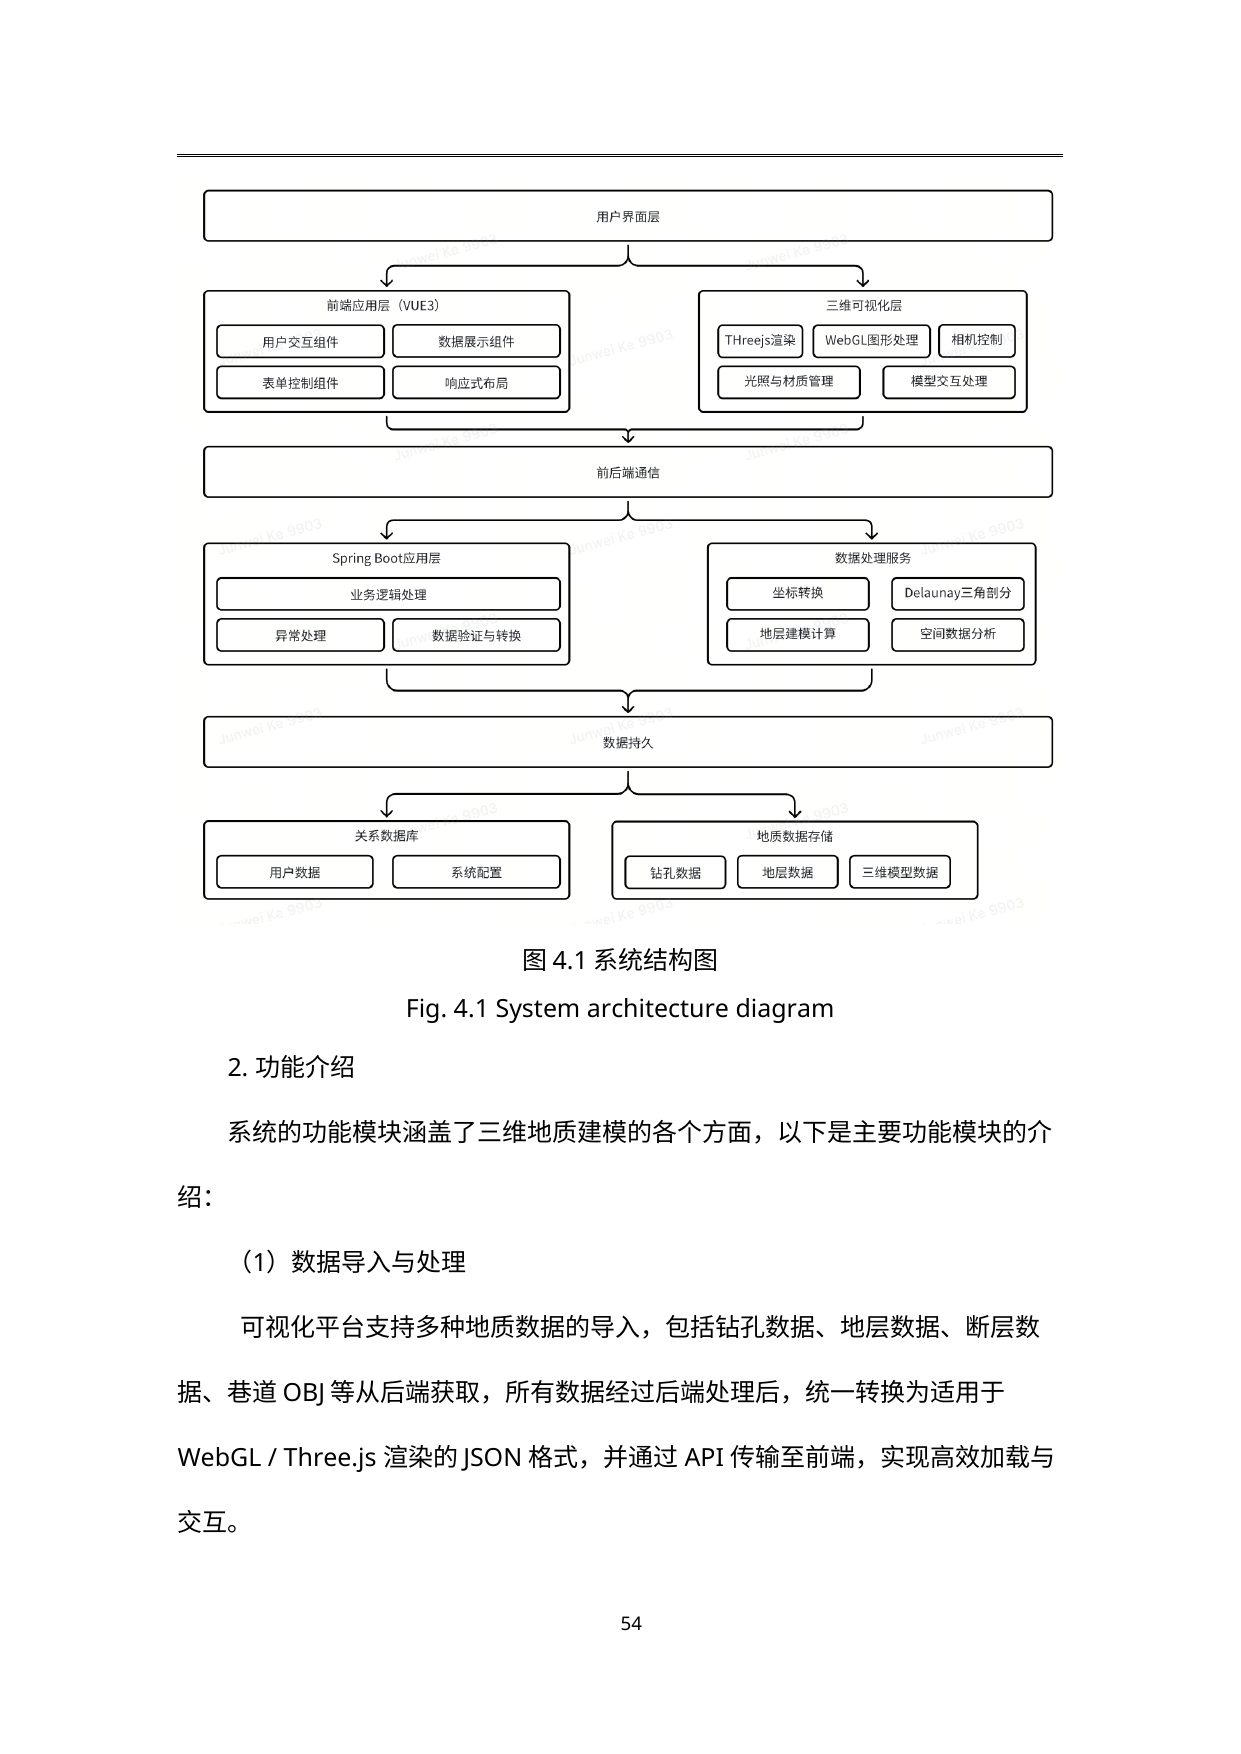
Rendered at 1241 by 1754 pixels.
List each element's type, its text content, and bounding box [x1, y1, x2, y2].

text 系统的功能模块涵盖了三维地质建模的各个方面，以下是主要功能模块的介绍： [177, 1098, 1063, 1228]
text （1）数据导入与处理 [177, 1228, 1063, 1293]
picture [177, 178, 1063, 924]
text Fig. 4.1 System architecture diagram [177, 991, 1063, 1025]
text 图4.1系统结构图 [177, 926, 1063, 991]
text 2. 功能介绍 [177, 1033, 1063, 1098]
text 可视化平台支持多种地质数据的导入，包括钻孔数据、地层数据、断层数据、巷道OBJ等从后端获取，所有数据经过后端处理后，统一转换为适用于 WebGL / Three.js 渲染的JSON 格式，并通过 API 传输至前端，实现高效加载与交互。 [177, 1293, 1063, 1553]
